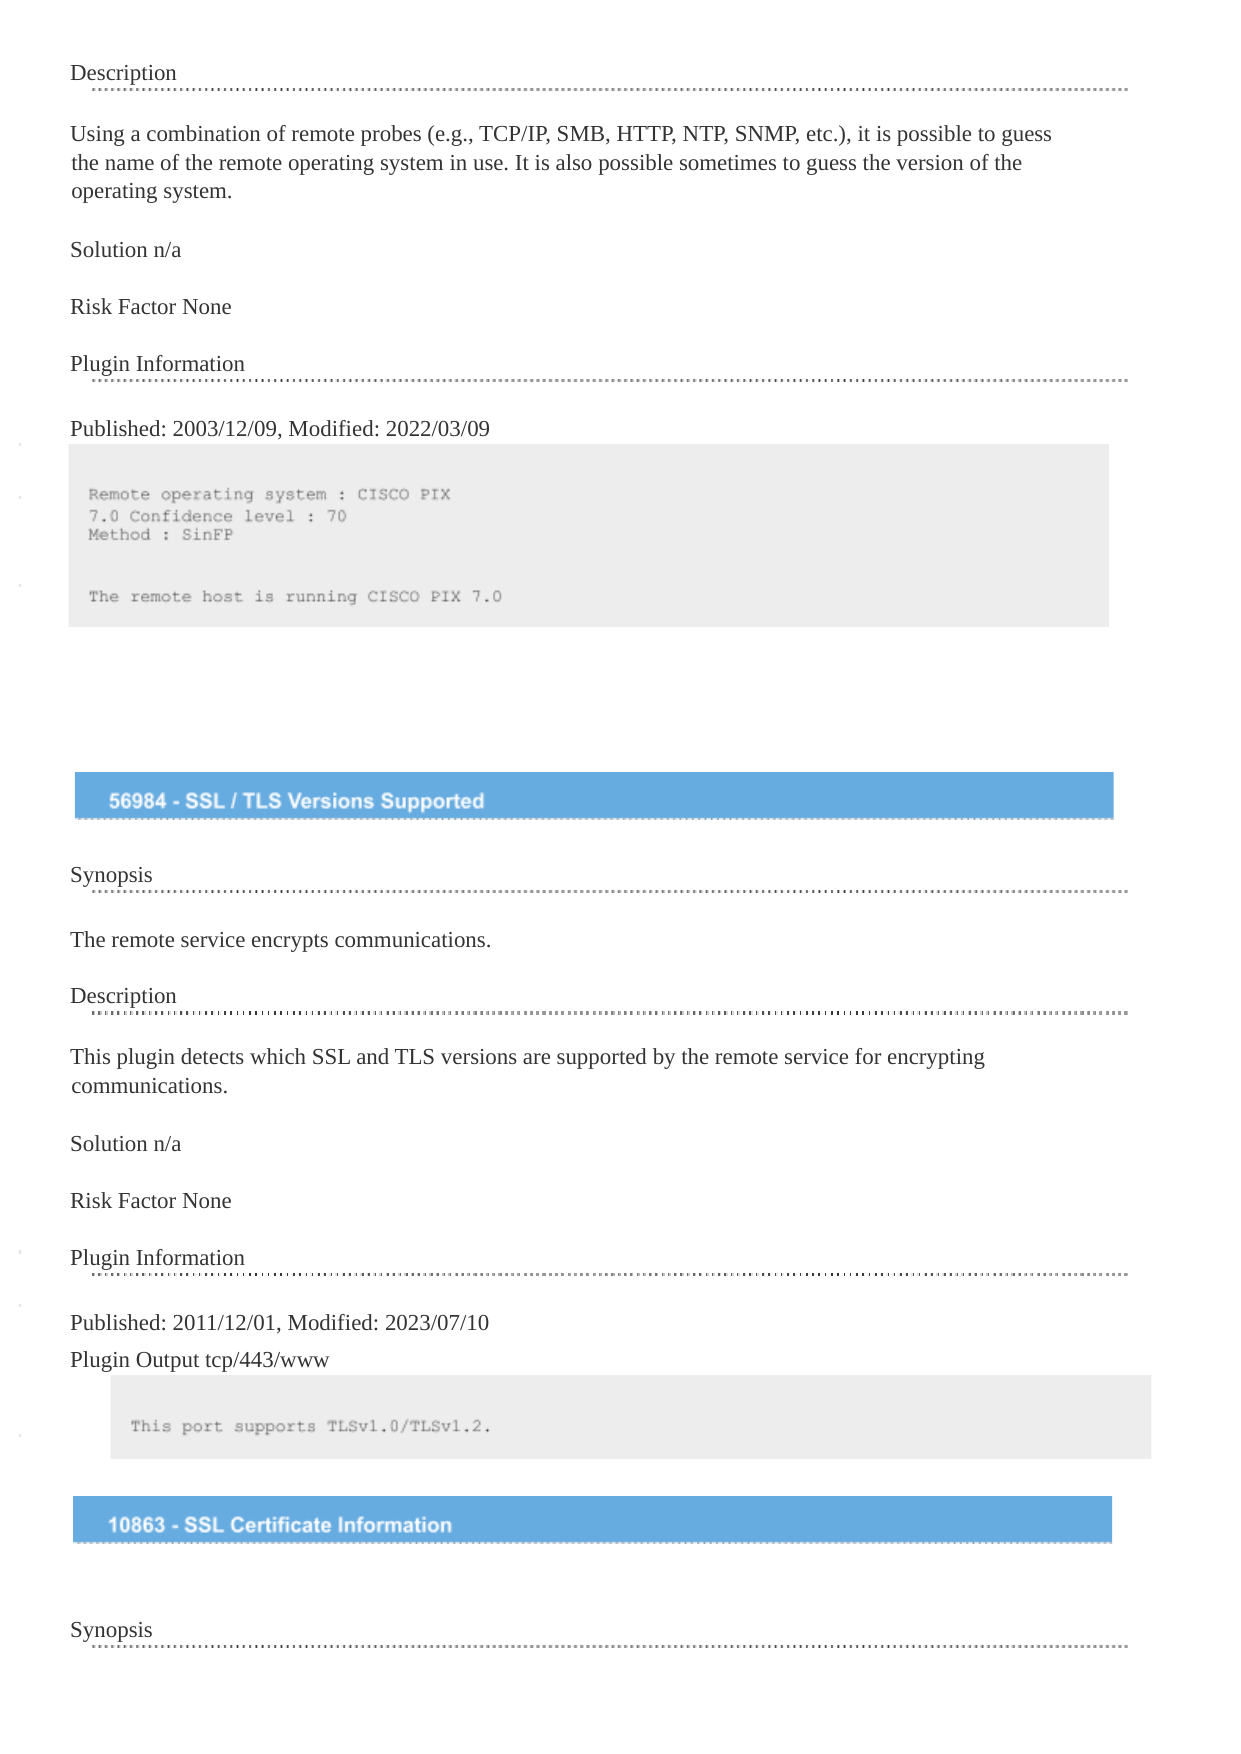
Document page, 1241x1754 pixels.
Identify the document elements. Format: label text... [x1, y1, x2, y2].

text Risk Factor None [70, 1187, 1056, 1213]
text Risk Factor None [70, 293, 1056, 319]
picture [73, 1496, 1113, 1544]
text Synopsis [70, 861, 1056, 888]
text Description [70, 59, 1056, 85]
text Description [70, 983, 1056, 1009]
text Solution n/a [70, 1129, 1056, 1156]
picture [88, 1011, 1128, 1015]
text Using a combination of remote probes (e.g., TCP/IP, SMB, HTTP, NTP, SNMP, etc.), it is possible to guess the name of the remote operating system in use. It is also possible sometimes to guess the version of the operating system. [70, 120, 1056, 204]
text Solution n/a [70, 236, 1056, 262]
text Plugin Output tcp/443/www [70, 1346, 1056, 1373]
text Plugin Information [70, 1244, 1056, 1270]
text This plugin detects which SSL and TLS versions are supported by the remote service for encrypting communications. [70, 1043, 1056, 1098]
picture [74, 772, 1114, 820]
picture [68, 444, 1109, 627]
text Plugin Information [70, 350, 1056, 376]
picture [110, 1375, 1152, 1459]
text The remote service encrypts communications. [70, 926, 1056, 953]
text Synopsis [70, 1616, 1056, 1643]
text Published: 2011/12/01, Modified: 2023/07/10 [70, 1309, 1056, 1335]
text Published: 2003/12/09, Modified: 2022/03/09 [70, 415, 1056, 441]
